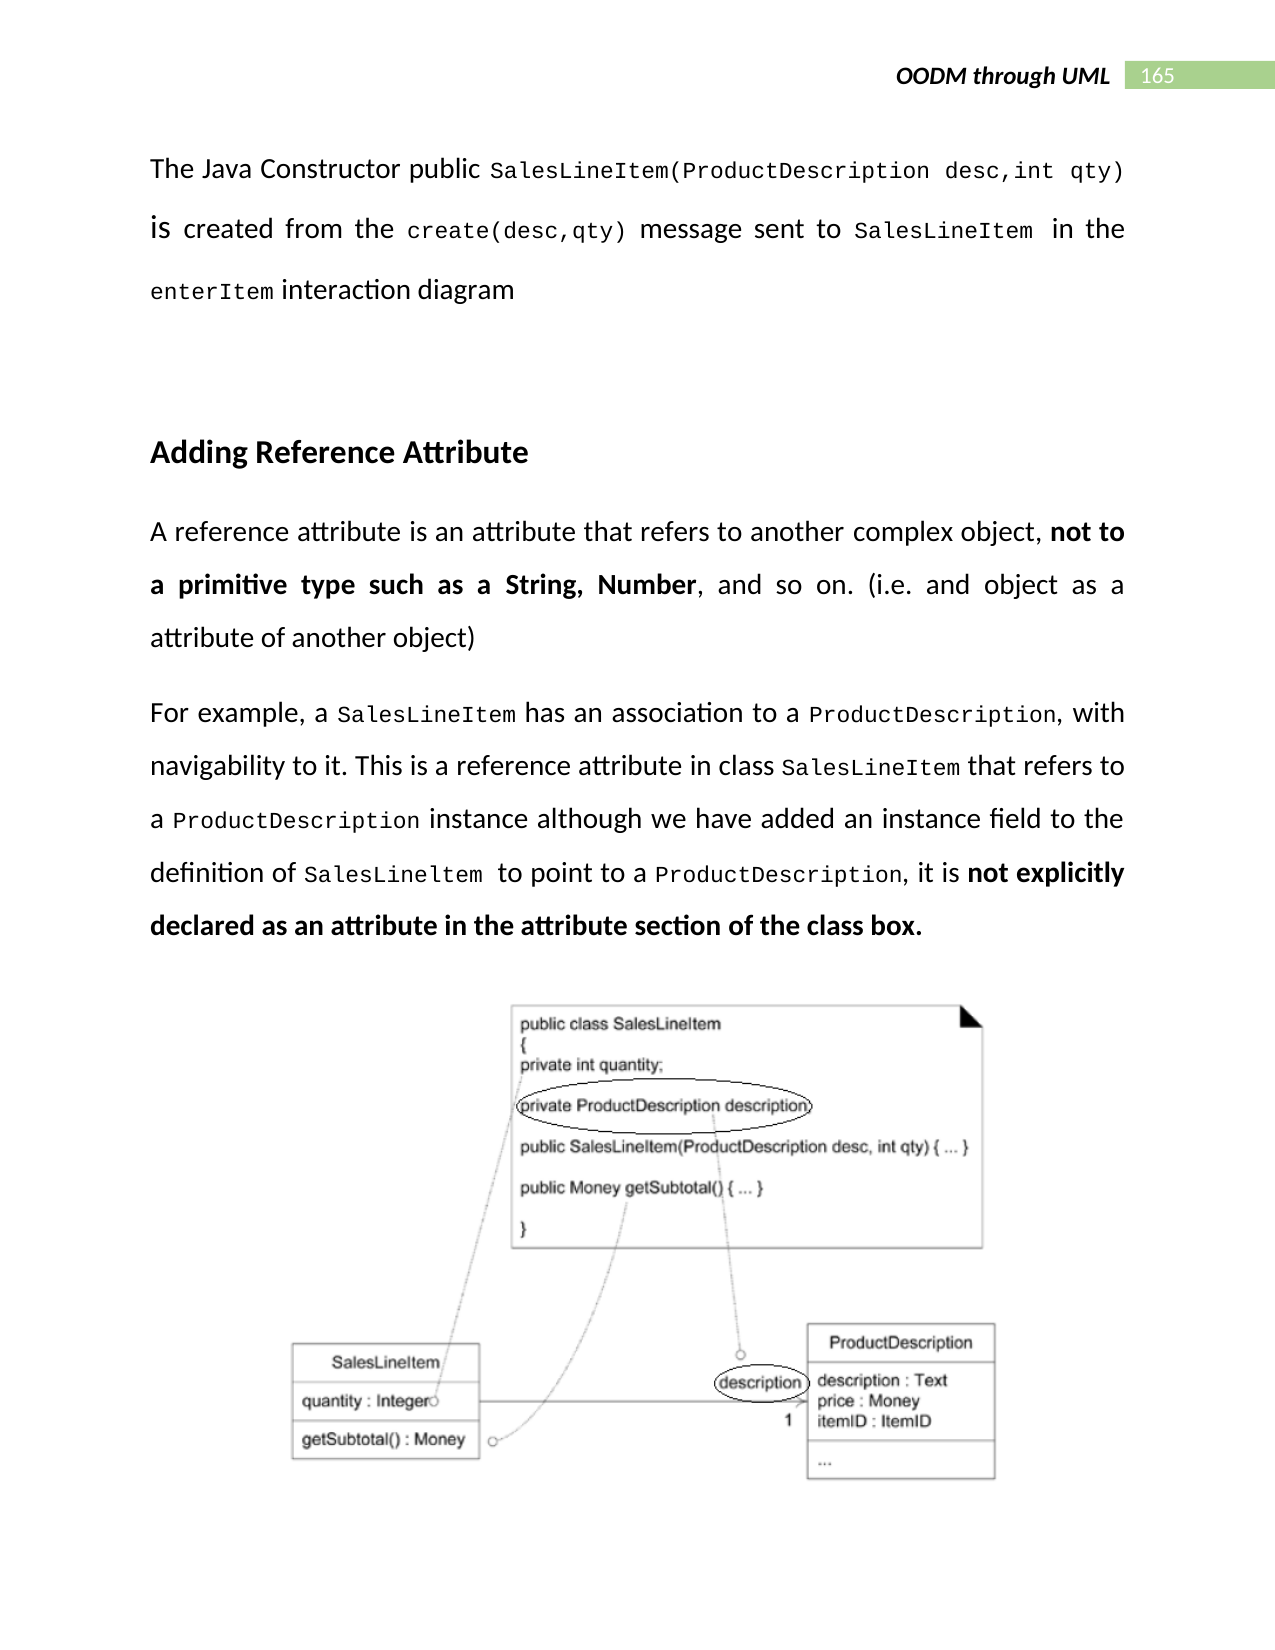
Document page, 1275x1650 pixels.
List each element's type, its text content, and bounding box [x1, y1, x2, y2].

text The Java Constructor public SalesLineItem(ProductDescription desc,int qty) is created from the create(desc,qty) message sent to SalesLineItem in the enterItem interaction diagram [150, 150, 1125, 308]
picture [267, 981, 1008, 1485]
text Adding Reference Attribute [150, 431, 1125, 471]
text A reference attribute is an attribute that refers to another complex object, not to a primitive type such as a String, Number, and so on. (i.e. and object as a attribute of another object) [150, 513, 1125, 655]
text For example, a SalesLineItem has an association to a ProductDescription, with navigability to it. This is a reference attribute in class SalesLineItem that refers to a ProductDescription instance although we have added an instance field to the definition of SalesLineltem to point to a ProductDescription, it is not explicitly declared as an attribute in the attribute section of the class box. [150, 694, 1125, 943]
